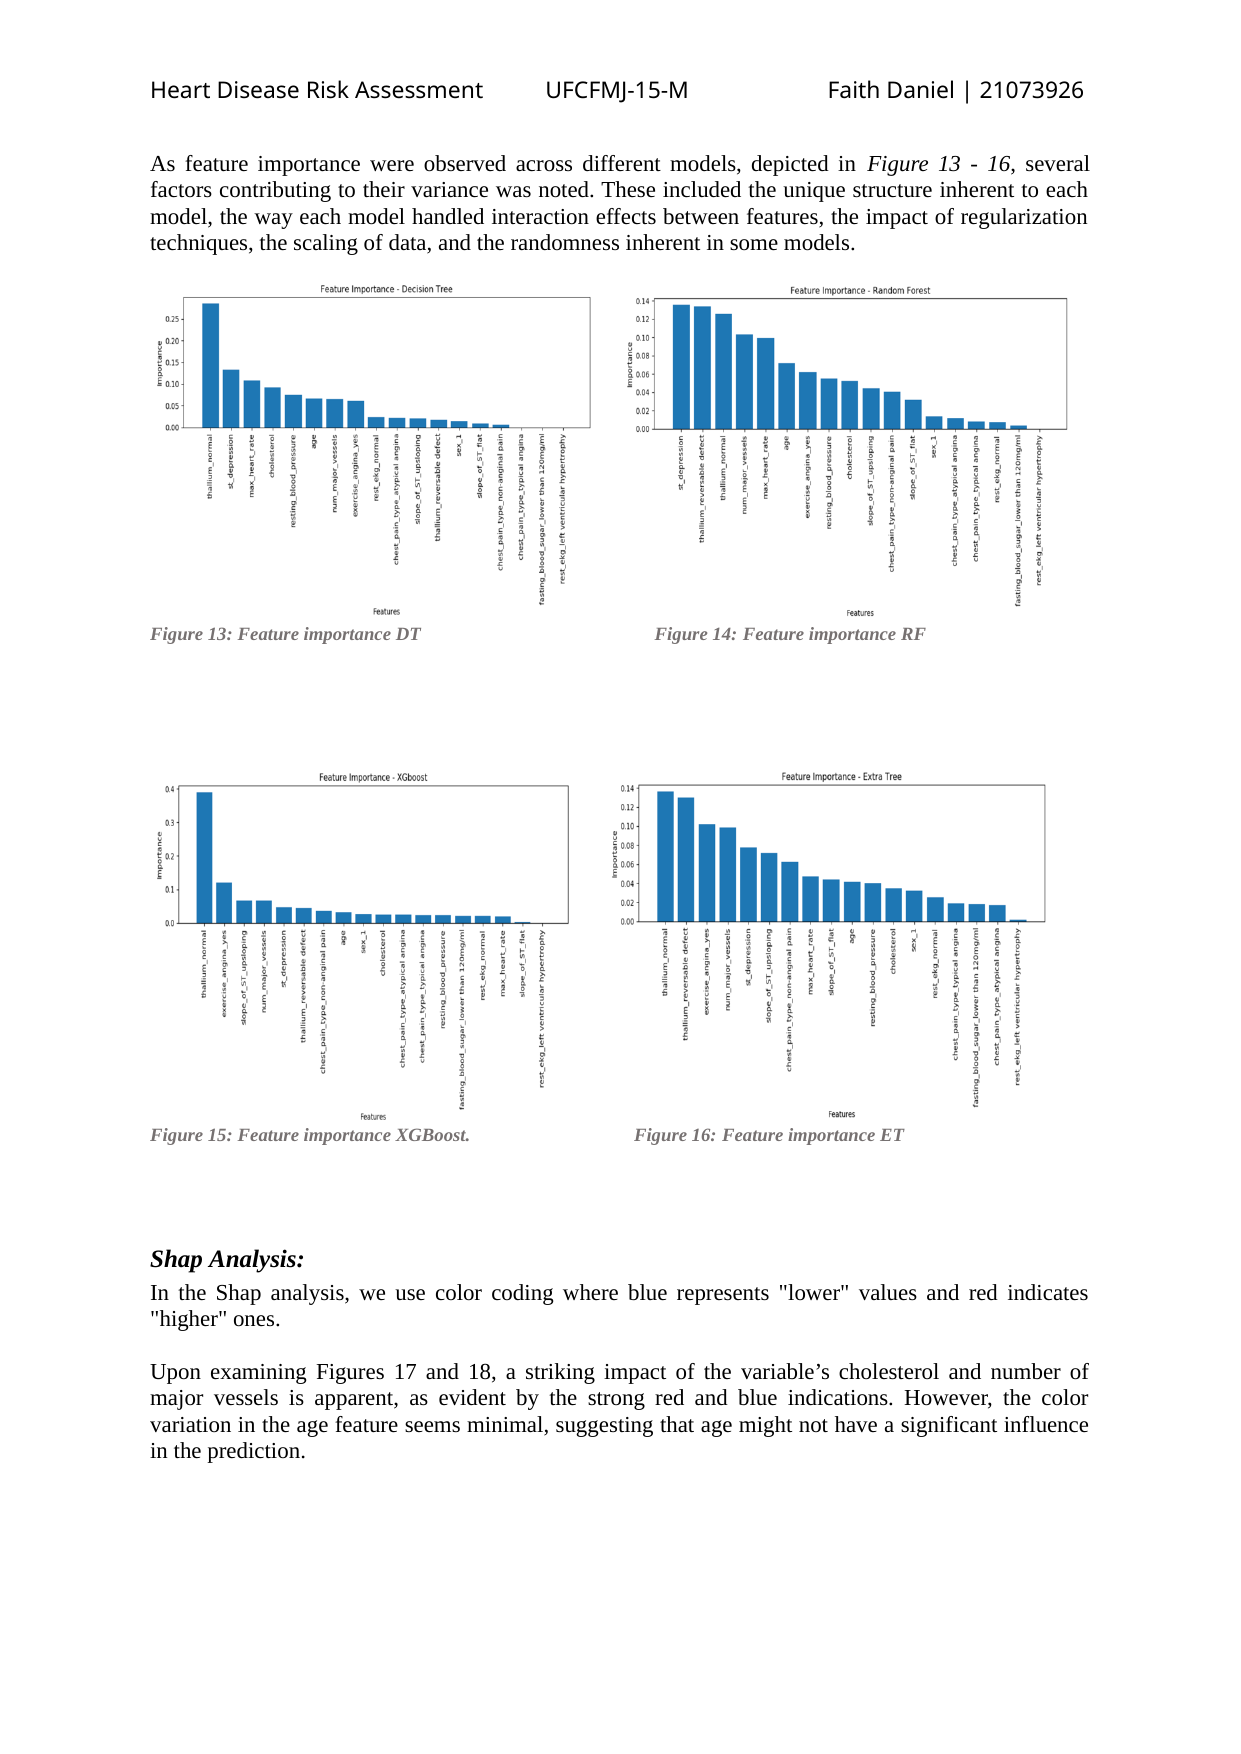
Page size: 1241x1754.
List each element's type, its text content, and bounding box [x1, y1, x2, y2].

text As feature importance were observed across different models, depicted in Figure 13 - 16, several factors contributing to their variance was noted. These included the unique structure inherent to each model, the way each model handled interaction effects between features, the impact of regularization techniques, the scaling of data, and the randomness inherent in some models. [150, 150, 1090, 255]
text Upon examining Figures 17 and 18, a striking impact of the variable’s cholesterol and number of major vessels is apparent, as evident by the strong red and blue indications. However, the color variation in the age feature seems minimal, suggesting that age might not have a significant influence in the prediction. [150, 1358, 1090, 1463]
picture [605, 766, 1051, 1124]
picture [150, 281, 596, 623]
picture [150, 768, 574, 1124]
text Figure 13: Feature importance DT Figure 14: Feature importance RF [150, 622, 1090, 644]
picture [620, 281, 1073, 623]
text In the Shap analysis, we use color coding where blue represents "lower" values and red indicates "higher" ones. [150, 1279, 1090, 1332]
subtitle Shap Analysis: [150, 1244, 1090, 1273]
text Figure 15: Feature importance XGBoost. Figure 16: Feature importance ET [150, 1123, 1090, 1145]
